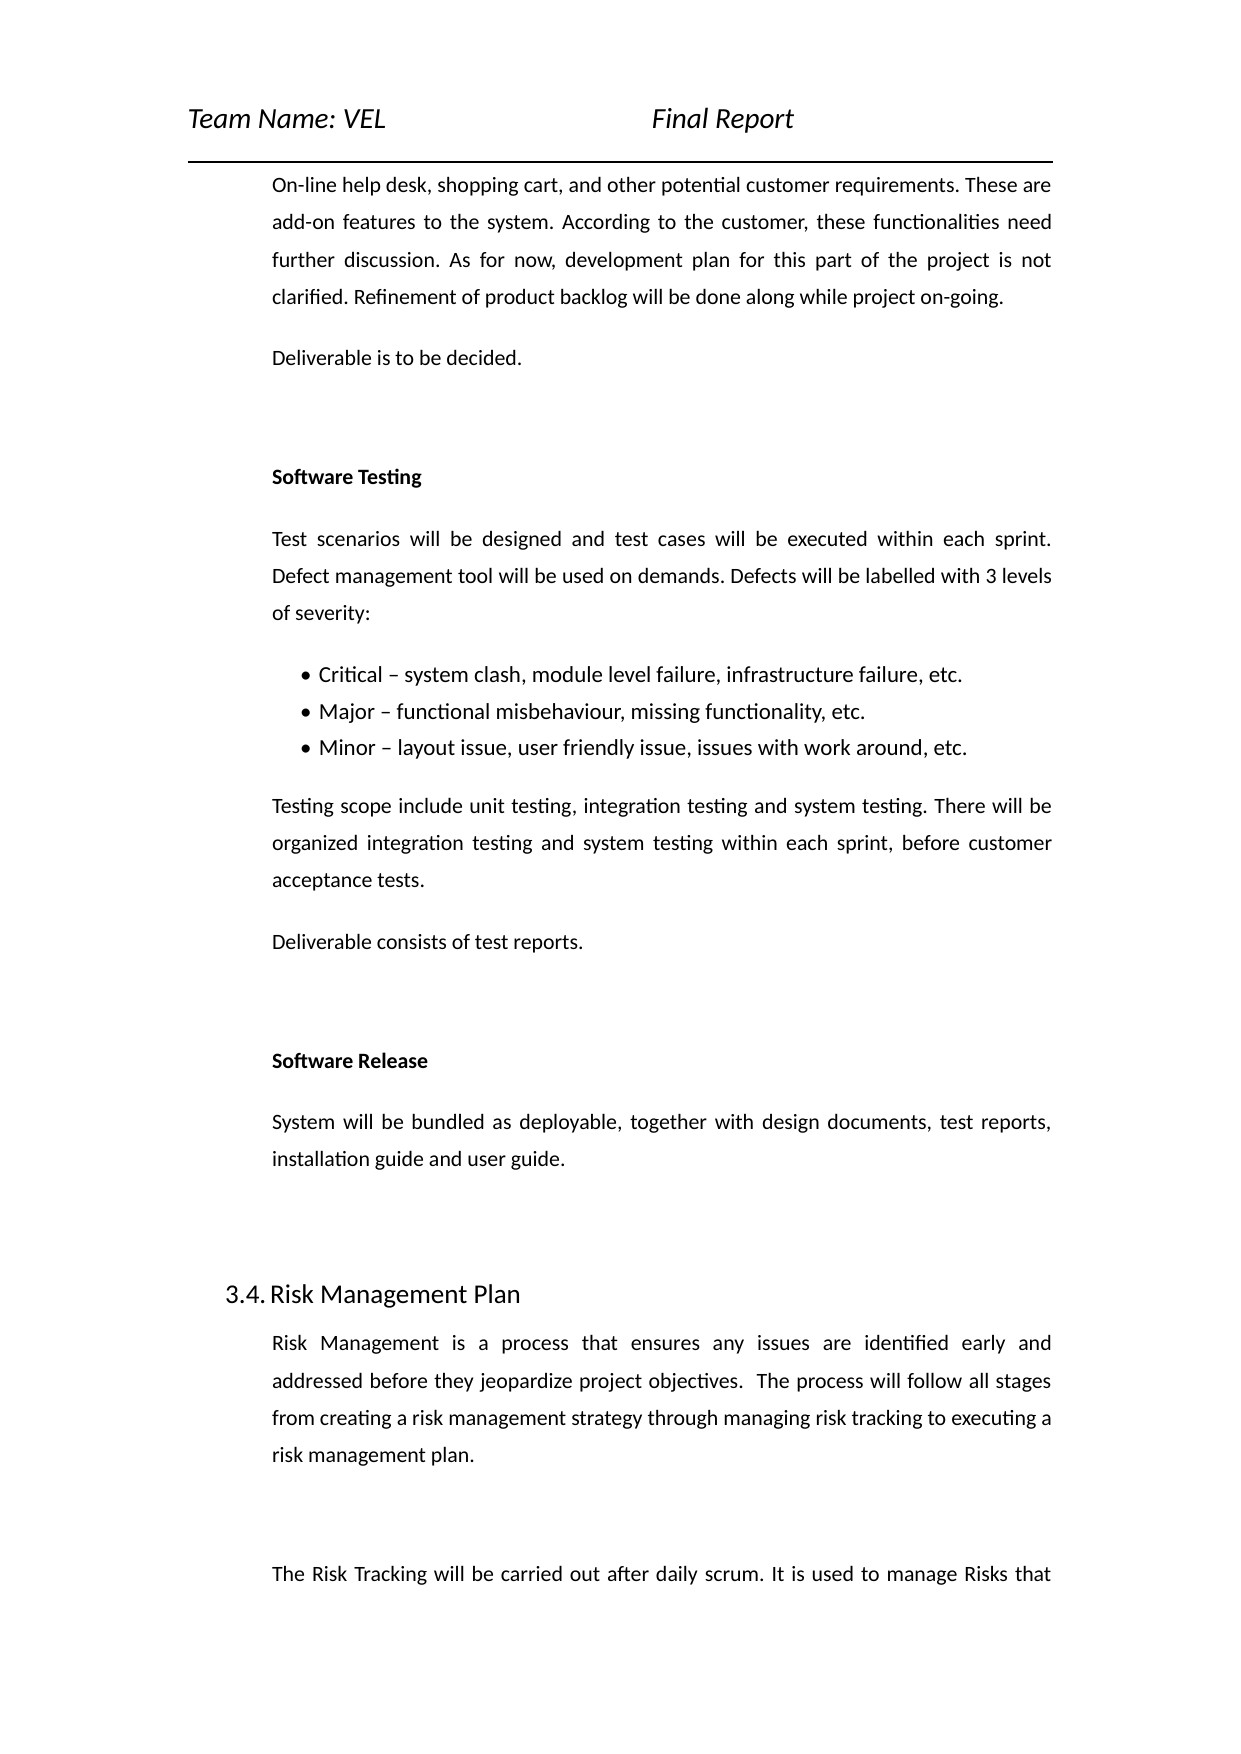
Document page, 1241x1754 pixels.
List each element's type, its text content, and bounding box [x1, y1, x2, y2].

text Test scenarios will be designed and test cases will be executed within each sprint. Defect management tool will be used on demands. Defects will be labelled with 3 levels of severity: [272, 522, 1053, 629]
text Testing scope include unit testing, integration testing and system testing. There will be organized integration testing and system testing within each sprint, before customer acceptance tests. [272, 789, 1053, 896]
text Risk Management is a process that ensures any issues are identified early and addressed before they jeopardize project objectives. The process will follow all stages from creating a risk management strategy through managing risk tracking to executing a risk management plan. [272, 1327, 1053, 1471]
text Software Testing [272, 461, 1053, 493]
list • Minor – layout issue, user friendly issue, issues with work around, etc. [300, 731, 1053, 764]
text Deliverable is to be decided. [272, 342, 1053, 374]
subtitle Risk Management Plan [225, 1262, 1053, 1327]
text Deliverable consists of test reports. [272, 925, 1053, 957]
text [272, 1557, 1053, 1590]
text Software Release [272, 1044, 1053, 1076]
list • Critical – system clash, module level failure, infrastructure failure, etc. [300, 658, 1053, 691]
text On-line help desk, shopping cart, and other potential customer requirements. These are add-on features to the system. According to the customer, these functionalities need further discussion. As for now, development plan for this part of the project is not clarified. Refinement of product backlog will be done along while project on-going. [272, 168, 1053, 313]
list • Major – functional misbehaviour, missing functionality, etc. [300, 695, 1053, 727]
text System will be bundled as deployable, together with design documents, test reports, installation guide and user guide. [272, 1105, 1053, 1175]
